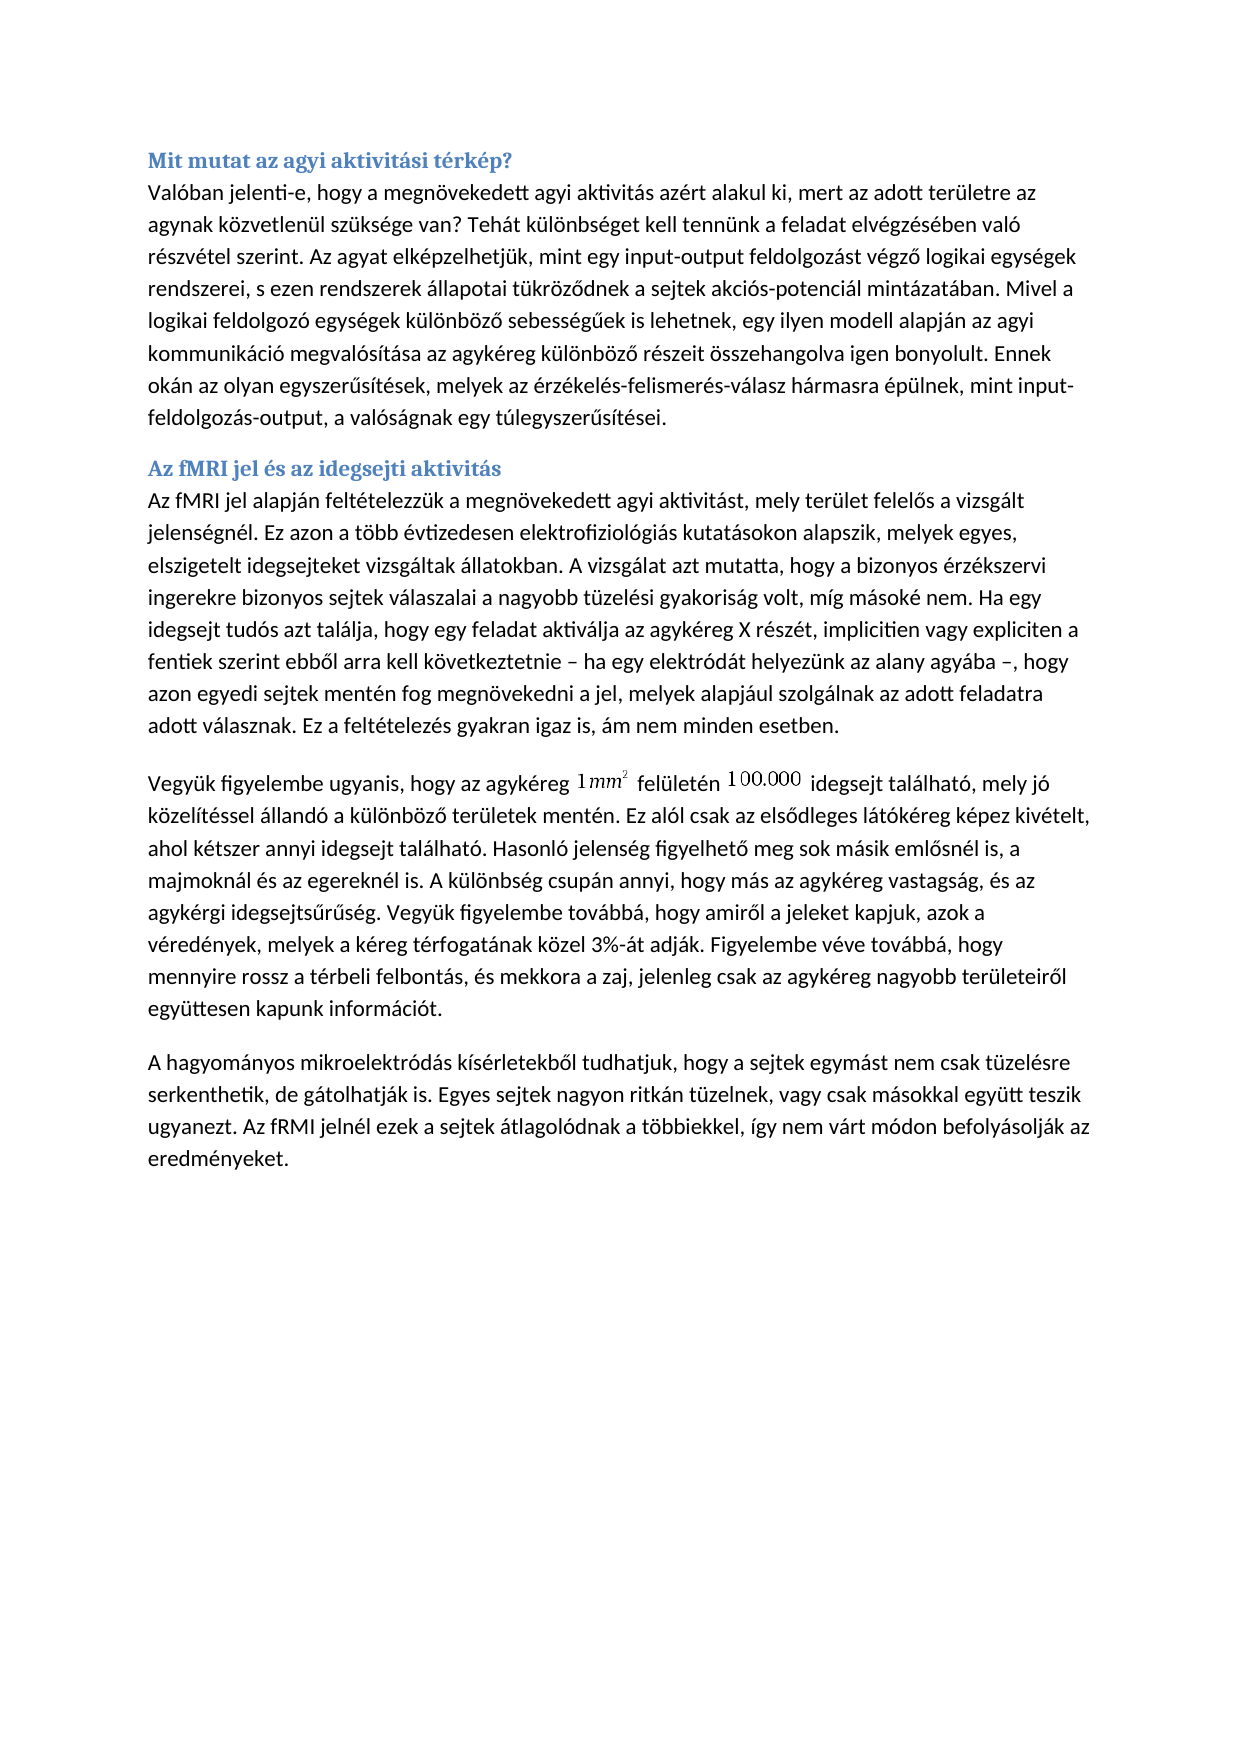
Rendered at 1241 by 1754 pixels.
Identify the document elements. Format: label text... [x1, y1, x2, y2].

text A hagyományos mikroelektródás kísérletekből tudhatjuk, hogy a sejtek egymást nem csak tüzelésre serkenthetik, de gátolhatják is. Egyes sejtek nagyon ritkán tüzelnek, vagy csak másokkal együtt teszik ugyanezt. Az fRMI jelnél ezek a sejtek átlagolódnak a többiekkel, így nem várt módon befolyásolják az eredményeket. [148, 1048, 1093, 1172]
text Az fMRI jel alapján feltételezzük a megnövekedett agyi aktivitást, mely terület felelős a vizsgált jelenségnél. Ez azon a több évtizedesen elektrofiziológiás kutatásokon alapszik, melyek egyes, elszigetelt idegsejteket vizsgáltak állatokban. A vizsgálat azt mutatta, hogy a bizonyos érzékszervi ingerekre bizonyos sejtek válaszalai a nagyobb tüzelési gyakoriság volt, míg másoké nem. Ha egy idegsejt tudós azt találja, hogy egy feladat aktiválja az agykéreg X részét, implicitien vagy expliciten a fentiek szerint ebből arra kell következtetnie – ha egy elektródát helyezünk az alany agyába –, hogy azon egyedi sejtek mentén fog megnövekedni a jel, melyek alapjául szolgálnak az adott feladatra adott válasznak. Ez a feltételezés gyakran igaz is, ám nem minden esetben. [148, 486, 1093, 740]
subtitle Az fMRI jel és az idegsejti aktivitás [148, 456, 1093, 482]
subtitle Mit mutat az agyi aktivitási térkép? [148, 148, 1093, 174]
text Vegyük figyelembe ugyanis, hogy az agykéreg felületén idegsejt található, mely jó közelítéssel állandó a különböző területek mentén. Ez alól csak az elsődleges látókéreg képez kivételt, ahol kétszer annyi idegsejt található. Hasonló jelenség figyelhető meg sok másik emlősnél is, a majmoknál és az egereknél is. A különbség csupán annyi, hogy más az agykéreg vastagság, és az agykérgi idegsejtsűrűség. Vegyük figyelembe továbbá, hogy amiről a jeleket kapjuk, azok a véredények, melyek a kéreg térfogatának közel 3%-át adják. Figyelembe véve továbbá, hogy mennyire rossz a térbeli felbontás, és mekkora a zaj, jelenleg csak az agykéreg nagyobb területeiről együttesen kapunk információt. [148, 765, 1093, 1023]
text Valóban jelenti-e, hogy a megnövekedett agyi aktivitás azért alakul ki, mert az adott területre az agynak közvetlenül szüksége van? Tehát különbséget kell tennünk a feladat elvégzésében való részvétel szerint. Az agyat elképzelhetjük, mint egy input-output feldolgozást végző logikai egységek rendszerei, s ezen rendszerek állapotai tükröződnek a sejtek akciós-potenciál mintázatában. Mivel a logikai feldolgozó egységek különböző sebességűek is lehetnek, egy ilyen modell alapján az agyi kommunikáció megvalósítása az agykéreg különböző részeit összehangolva igen bonyolult. Ennek okán az olyan egyszerűsítések, melyek az érzékelés-felismerés-válasz hármasra épülnek, mint input-feldolgozás-output, a valóságnak egy túlegyszerűsítései. [148, 178, 1093, 431]
